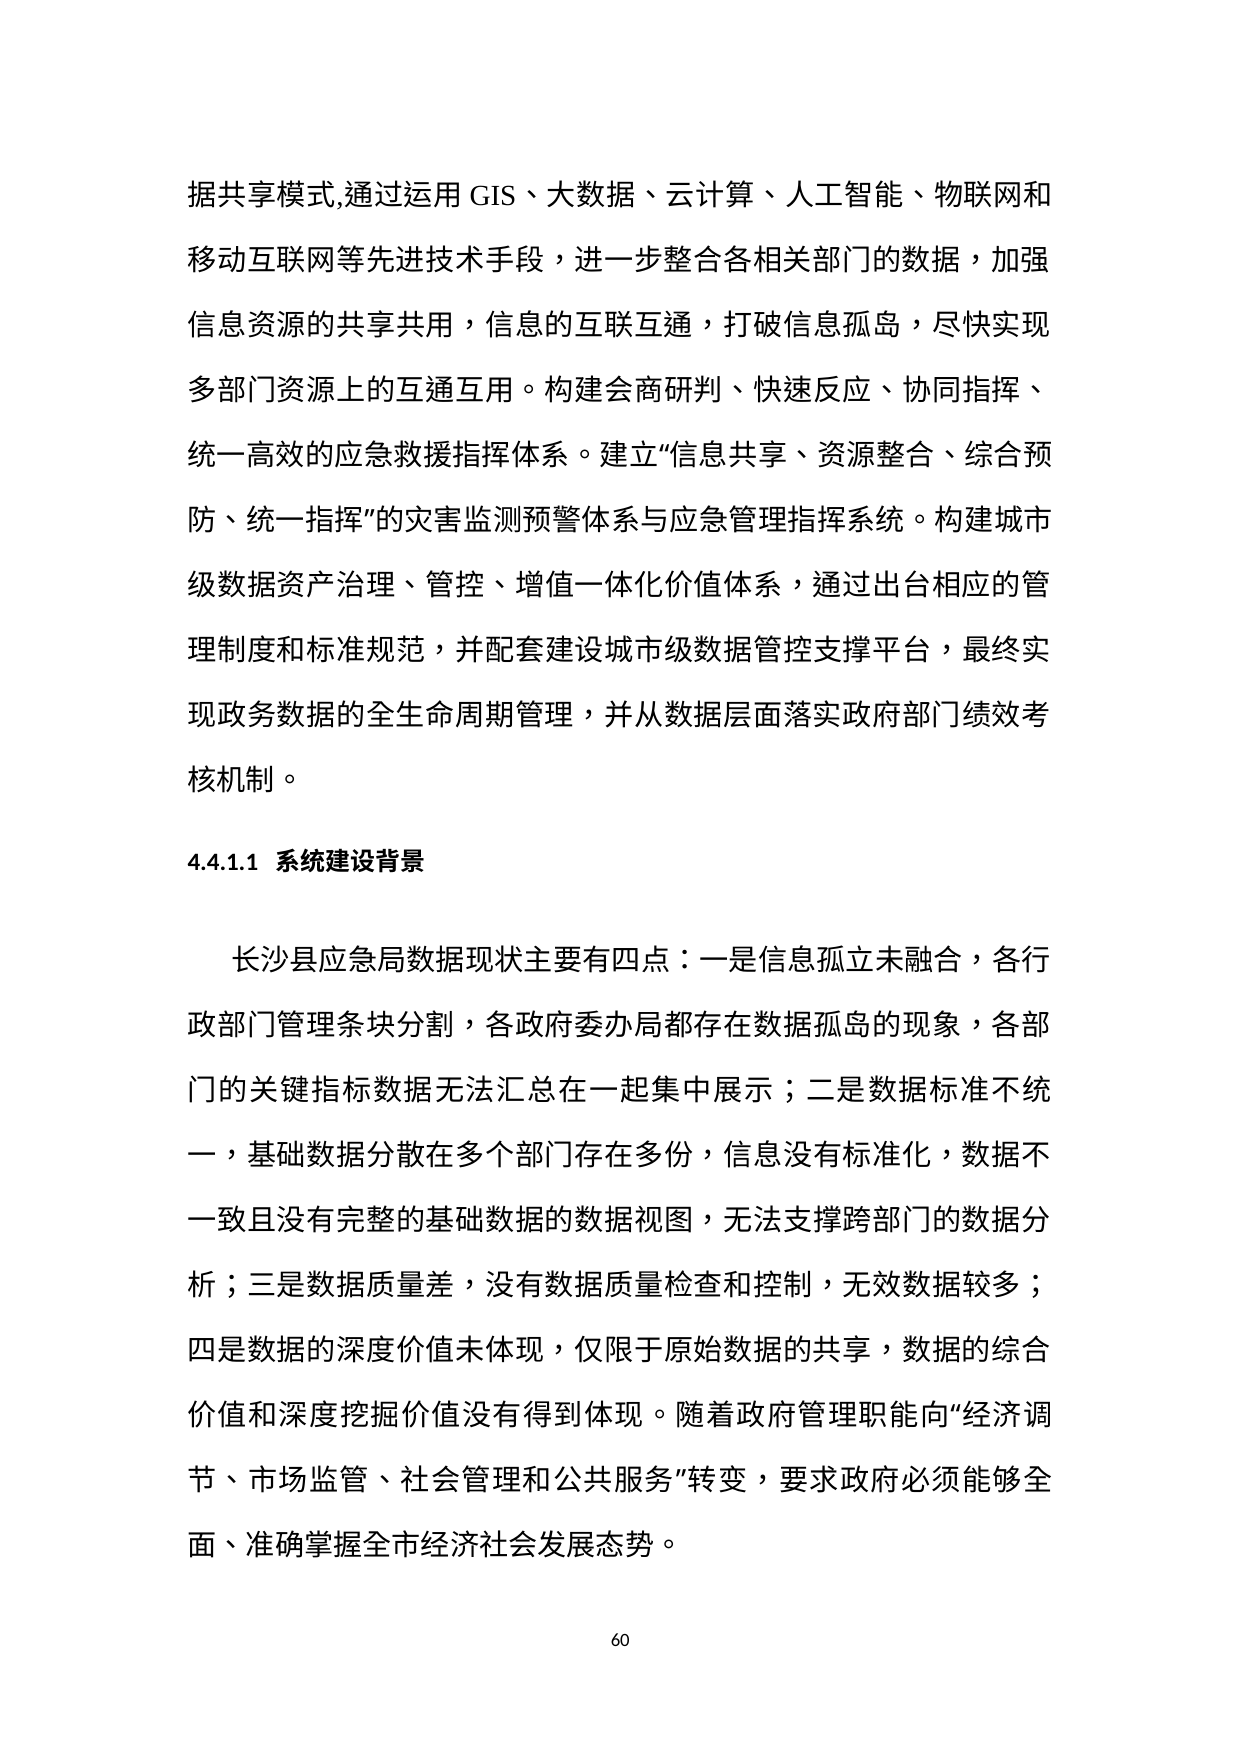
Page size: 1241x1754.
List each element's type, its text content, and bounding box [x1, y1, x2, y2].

text 长沙县应急局数据现状主要有四点：一是信息孤立未融合，各行政部门管理条块分割，各政府委办局都存在数据孤岛的现象，各部门的关键指标数据无法汇总在一起集中展示；二是数据标准不统一，基础数据分散在多个部门存在多份，信息没有标准化，数据不一致且没有完整的基础数据的数据视图，无法支撑跨部门的数据分析；三是数据质量差，没有数据质量检查和控制，无效数据较多；四是数据的深度价值未体现，仅限于原始数据的共享，数据的综合价值和深度挖掘价值没有得到体现。随着政府管理职能向“经济调节、市场监管、社会管理和公共服务”转变，要求政府必须能够全面、准确掌握全市经济社会发展态势。 [187, 926, 1053, 1576]
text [187, 162, 1053, 812]
subtitle 系统建设背景 [187, 828, 1053, 893]
